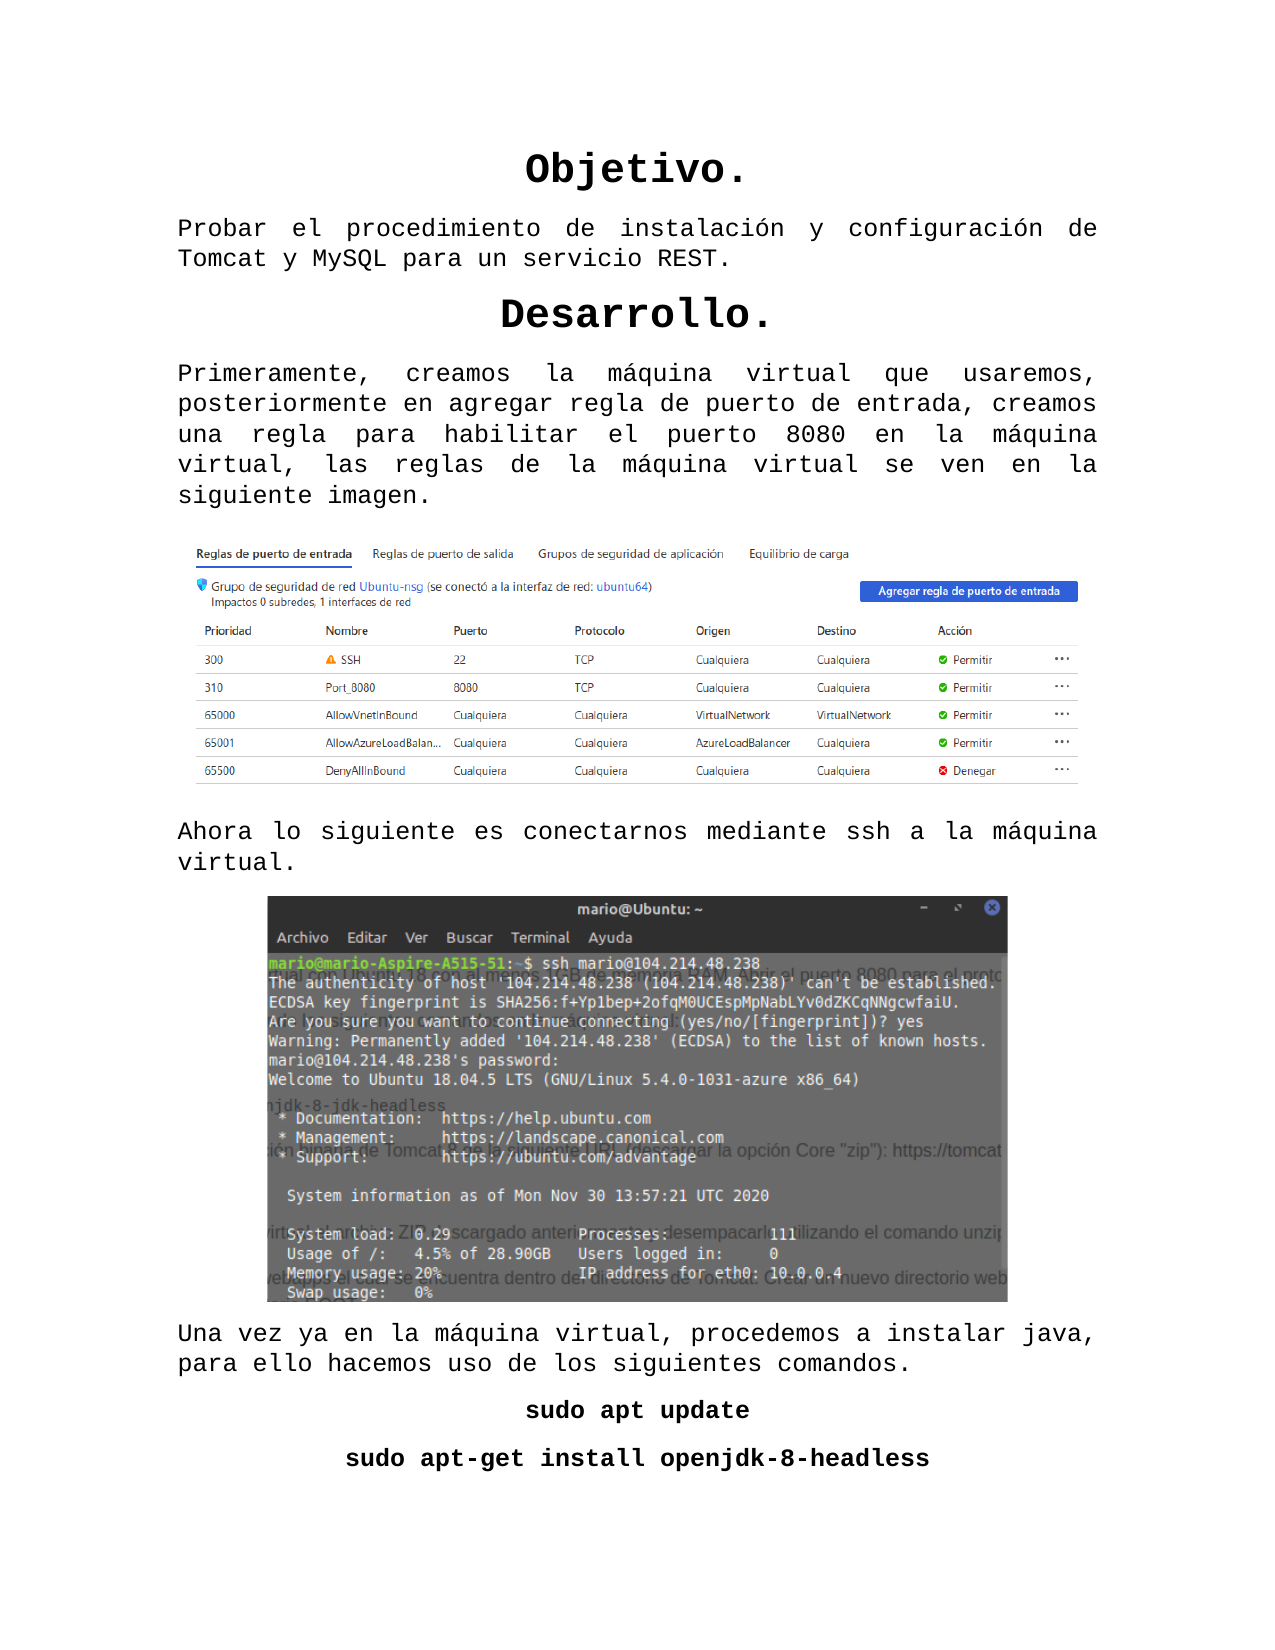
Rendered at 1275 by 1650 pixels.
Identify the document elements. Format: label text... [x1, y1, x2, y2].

text Ahora lo siguiente es conectarnos mediante ssh a la máquina virtual. [177, 819, 1098, 878]
text sudo apt update [177, 1398, 1098, 1426]
text sudo apt-get install openjdk-8-headless [177, 1445, 1098, 1473]
text Desarrollo. [177, 293, 1098, 340]
text Primeramente, creamos la máquina virtual que usaremos, posteriormente en agregar regla de puerto de entrada, creamos una regla para habilitar el puerto 8080 en la máquina virtual, las reglas de la máquina virtual se ven en la siguiente imagen. [177, 361, 1098, 511]
picture [180, 529, 1095, 801]
text Objetivo. [177, 148, 1098, 195]
text Probar el procedimiento de instalación y configuración de Tomcat y MySQL para un servicio REST. [177, 215, 1098, 274]
picture [267, 896, 1008, 1302]
text Una vez ya en la máquina virtual, procedemos a instalar java, para ello hacemos uso de los siguientes comandos. [177, 1320, 1098, 1379]
